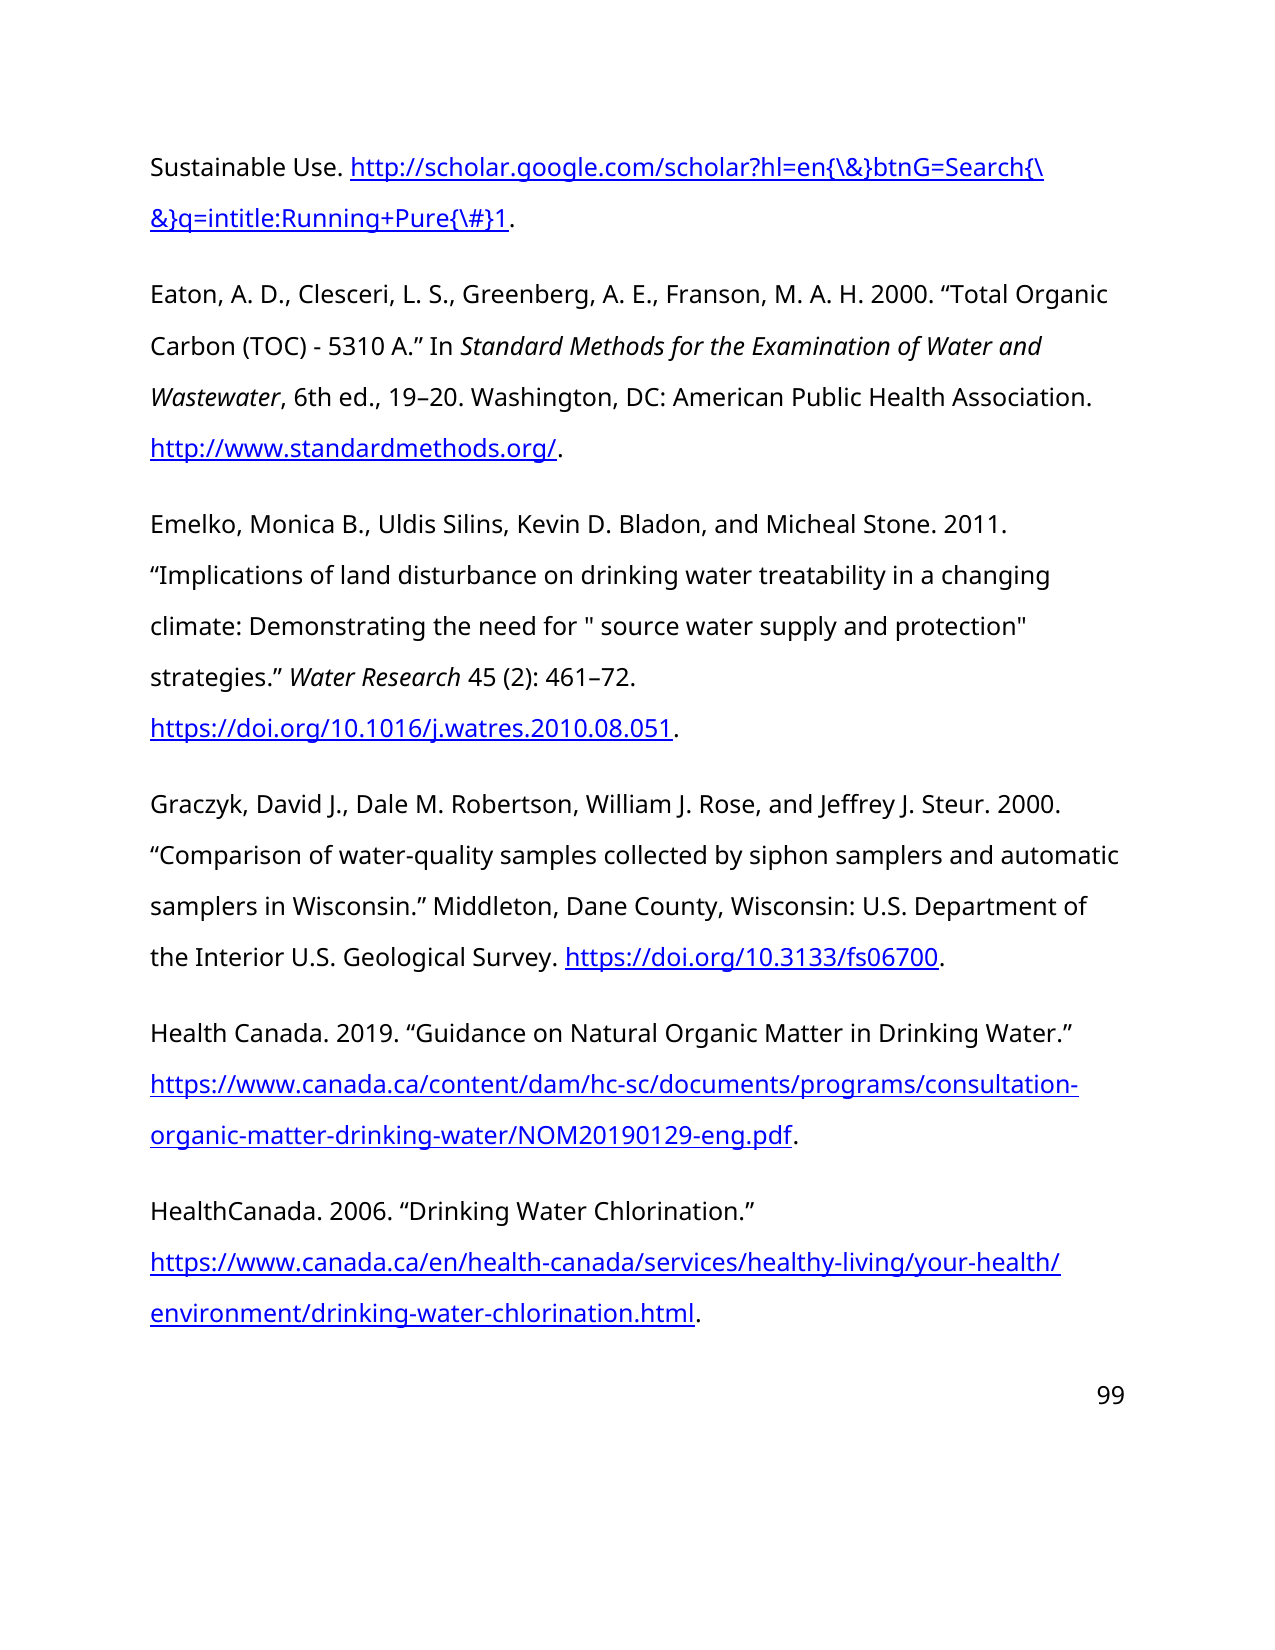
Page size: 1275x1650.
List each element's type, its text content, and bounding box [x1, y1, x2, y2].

text Health Canada. 2019. “Guidance on Natural Organic Matter in Drinking Water.” https://www.canada.ca/content/dam/hc-sc/documents/programs/consultation-organic-matter-drinking-water/NOM20190129-eng.pdf. [150, 1016, 1125, 1152]
text Eaton, A. D., Clesceri, L. S., Greenberg, A. E., Franson, M. A. H. 2000. “Total Organic Carbon (TOC) - 5310 A.” In Standard Methods for the Examination of Water and Wastewater, 6th ed., 19–20. Washington, DC: American Public Health Association. http://www.standardmethods.org/. [150, 277, 1125, 464]
text Emelko, Monica B., Uldis Silins, Kevin D. Bladon, and Micheal Stone. 2011. “Implications of land disturbance on drinking water treatability in a changing climate: Demonstrating the need for " source water supply and protection" strategies.” Water Research 45 (2): 461–72. https://doi.org/10.1016/j.watres.2010.08.051. [150, 506, 1125, 744]
text Graczyk, David J., Dale M. Robertson, William J. Rose, and Jeffrey J. Steur. 2000. “Comparison of water-quality samples collected by siphon samplers and automatic samplers in Wisconsin.” Middleton, Dane County, Wisconsin: U.S. Department of the Interior U.S. Geological Survey. https://doi.org/10.3133/fs06700. [150, 786, 1125, 974]
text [150, 150, 1125, 235]
text HealthCanada. 2006. “Drinking Water Chlorination.” https://www.canada.ca/en/health-canada/services/healthy-living/your-health/environment/drinking-water-chlorination.html. [150, 1194, 1125, 1330]
